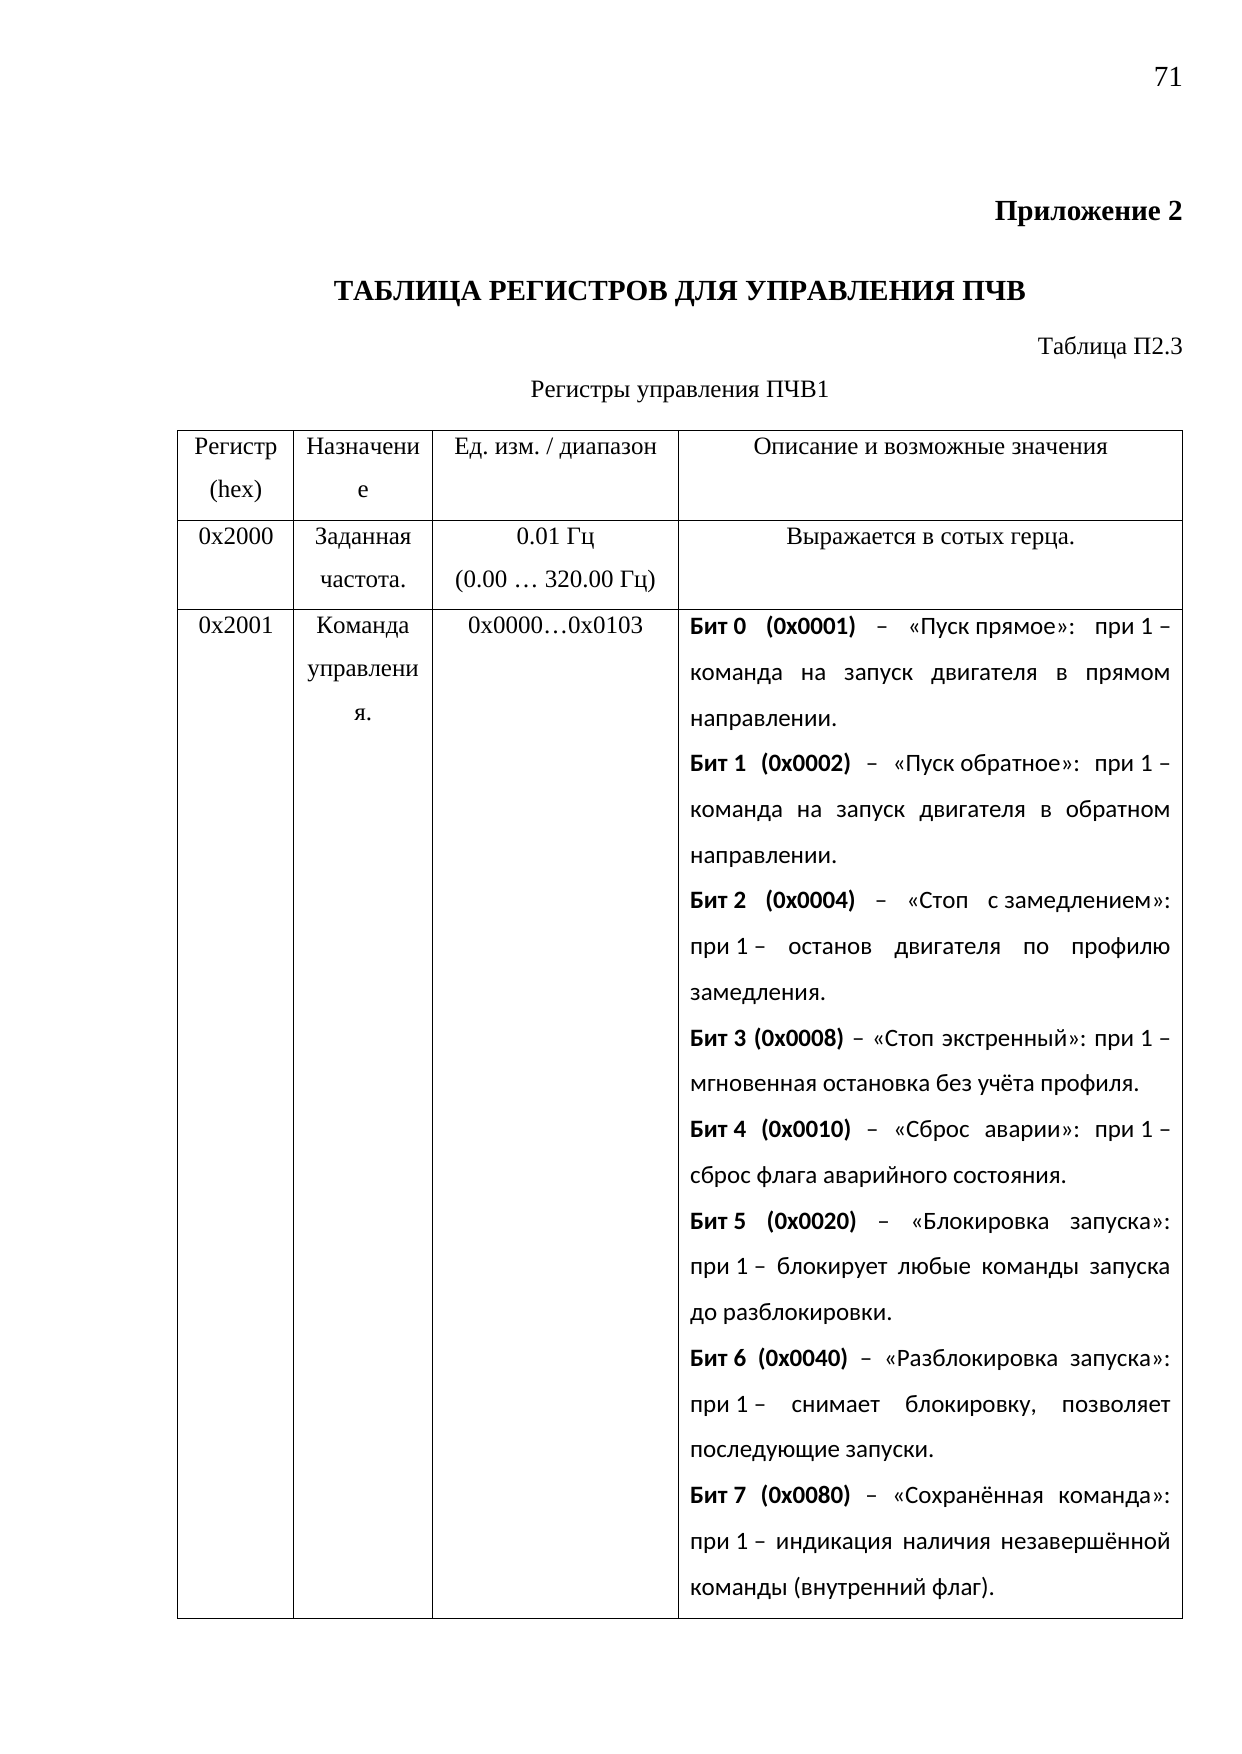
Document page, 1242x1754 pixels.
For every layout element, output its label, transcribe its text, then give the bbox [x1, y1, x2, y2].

subtitle Приложение 2 [177, 193, 1183, 227]
table_cell Заданная частота. [294, 521, 432, 609]
table_header Ед. изм. / диапазон [433, 431, 678, 520]
table_cell 0x2001 [178, 610, 293, 1618]
table_cell Команда управления. [294, 610, 432, 1618]
table_cell 0.01 Гц (0.00 … 320.00 Гц) [433, 521, 678, 609]
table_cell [679, 610, 1182, 1618]
text Регистры управления ПЧВ1 [177, 374, 1183, 403]
table_cell Выражается в сотых герца. [679, 521, 1182, 609]
table_header Назначение [294, 431, 432, 520]
table_header Описание и возможные значения [679, 431, 1182, 520]
table_cell 0x2000 [178, 521, 293, 609]
table_cell 0x0000…0x0103 [433, 610, 678, 1618]
text ТАБЛИЦА РЕГИСТРОВ ДЛЯ УПРАВЛЕНИЯ ПЧВ [177, 273, 1183, 306]
table_header Регистр (hex) [178, 431, 293, 520]
